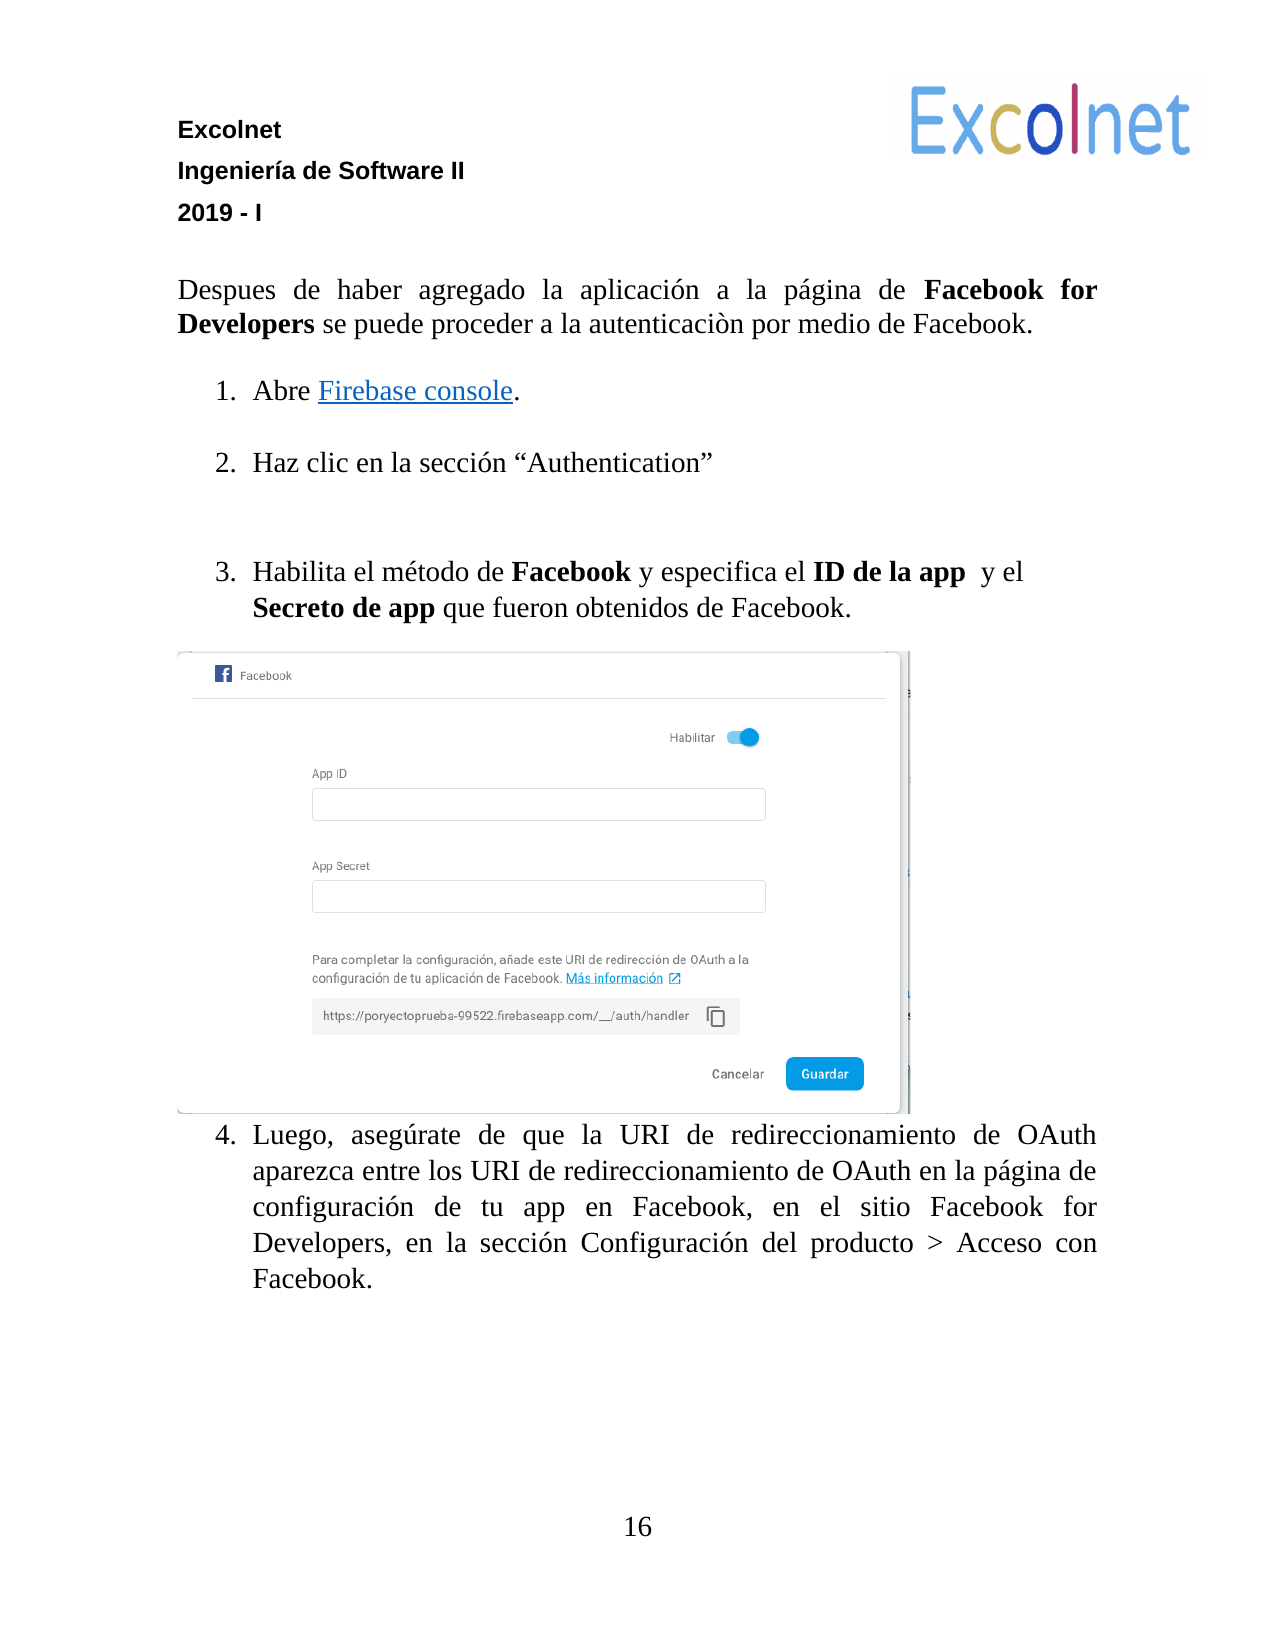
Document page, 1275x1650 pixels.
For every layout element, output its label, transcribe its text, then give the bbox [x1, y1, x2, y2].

list Luego, asegúrate de que la URI de redireccionamiento de OAuth aparezca entre los URI de redireccionamiento de OAuth en la página de configuración de tu app en Facebook, en el sitio Facebook for Developers, en la sección Configuración del producto > Acceso con Facebook. [215, 1117, 1098, 1295]
text Despues de haber agregado la aplicación a la página de Facebook for Developers se puede proceder a la autenticaciòn por medio de Facebook. [177, 272, 1098, 339]
list Abre Firebase console. [215, 373, 1098, 406]
picture [177, 651, 911, 1114]
list Habilita el método de Facebook y especifica el ID de la app y el Secreto de app que fueron obtenidos de Facebook. [215, 554, 1098, 623]
picture [889, 74, 1205, 159]
list Haz clic en la sección “Authentication” [215, 445, 1098, 479]
